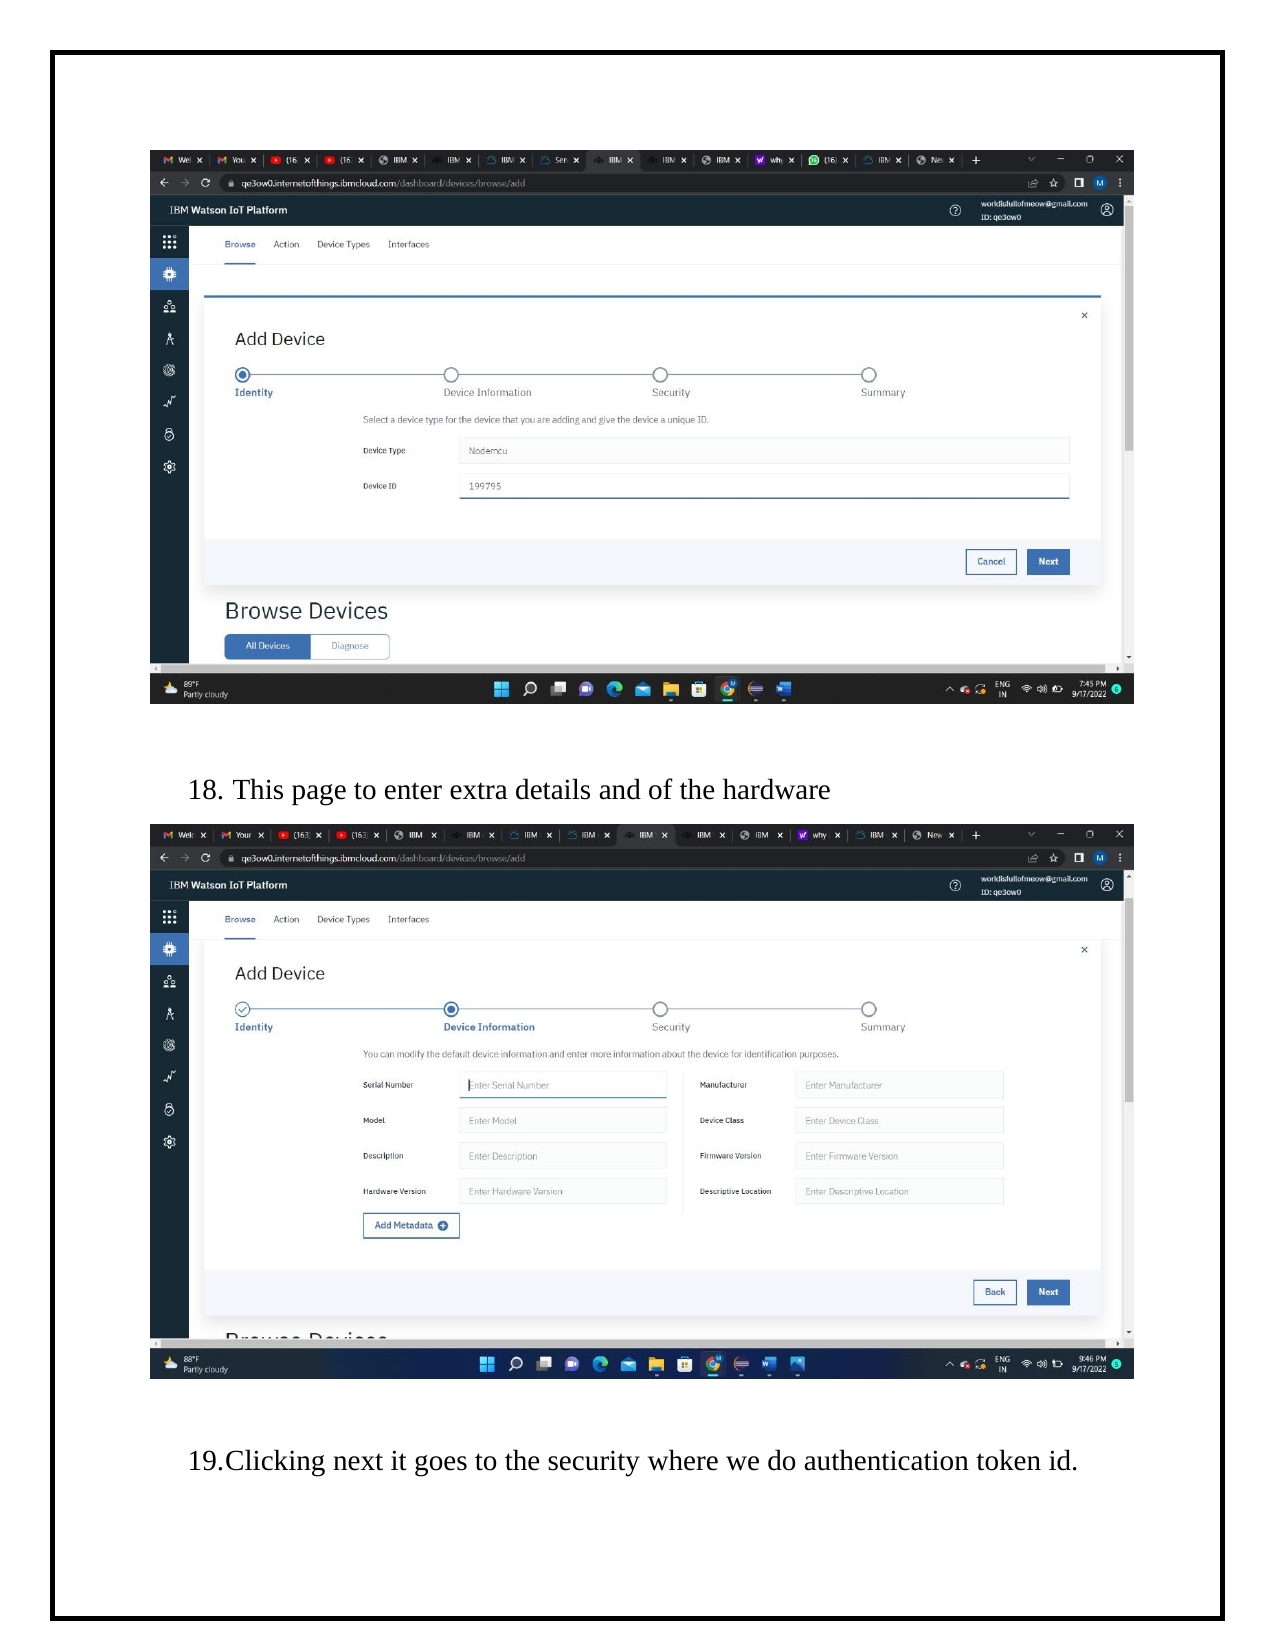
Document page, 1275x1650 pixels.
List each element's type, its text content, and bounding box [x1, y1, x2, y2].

list Clicking next it goes to the security where we do authentication token id. [187, 1443, 1173, 1477]
picture [150, 824, 1134, 1379]
picture [150, 150, 1134, 704]
list This page to enter extra details and of the hardware [187, 772, 1173, 805]
